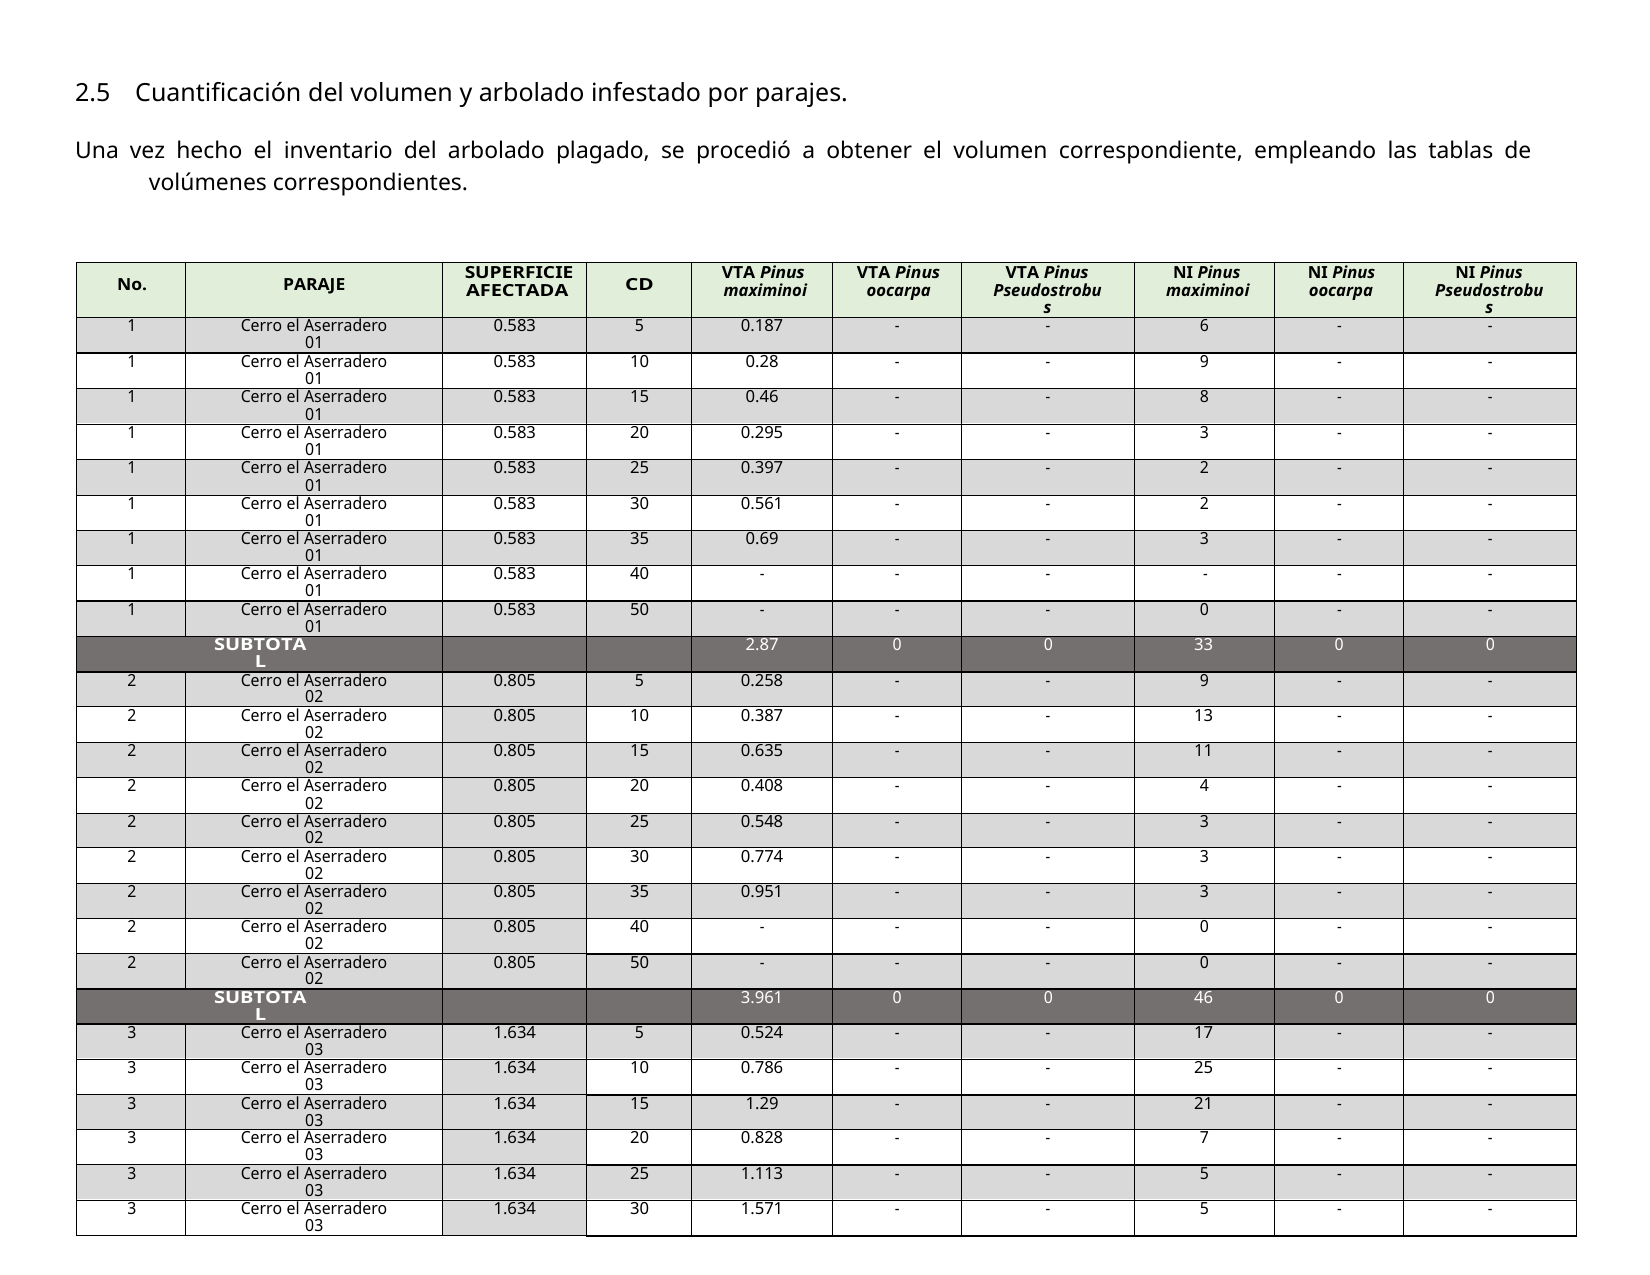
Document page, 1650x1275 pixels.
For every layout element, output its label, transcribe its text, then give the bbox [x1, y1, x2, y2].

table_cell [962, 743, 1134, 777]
subtitle Cuantificación del volumen y arbolado infestado por parajes. [75, 74, 1629, 108]
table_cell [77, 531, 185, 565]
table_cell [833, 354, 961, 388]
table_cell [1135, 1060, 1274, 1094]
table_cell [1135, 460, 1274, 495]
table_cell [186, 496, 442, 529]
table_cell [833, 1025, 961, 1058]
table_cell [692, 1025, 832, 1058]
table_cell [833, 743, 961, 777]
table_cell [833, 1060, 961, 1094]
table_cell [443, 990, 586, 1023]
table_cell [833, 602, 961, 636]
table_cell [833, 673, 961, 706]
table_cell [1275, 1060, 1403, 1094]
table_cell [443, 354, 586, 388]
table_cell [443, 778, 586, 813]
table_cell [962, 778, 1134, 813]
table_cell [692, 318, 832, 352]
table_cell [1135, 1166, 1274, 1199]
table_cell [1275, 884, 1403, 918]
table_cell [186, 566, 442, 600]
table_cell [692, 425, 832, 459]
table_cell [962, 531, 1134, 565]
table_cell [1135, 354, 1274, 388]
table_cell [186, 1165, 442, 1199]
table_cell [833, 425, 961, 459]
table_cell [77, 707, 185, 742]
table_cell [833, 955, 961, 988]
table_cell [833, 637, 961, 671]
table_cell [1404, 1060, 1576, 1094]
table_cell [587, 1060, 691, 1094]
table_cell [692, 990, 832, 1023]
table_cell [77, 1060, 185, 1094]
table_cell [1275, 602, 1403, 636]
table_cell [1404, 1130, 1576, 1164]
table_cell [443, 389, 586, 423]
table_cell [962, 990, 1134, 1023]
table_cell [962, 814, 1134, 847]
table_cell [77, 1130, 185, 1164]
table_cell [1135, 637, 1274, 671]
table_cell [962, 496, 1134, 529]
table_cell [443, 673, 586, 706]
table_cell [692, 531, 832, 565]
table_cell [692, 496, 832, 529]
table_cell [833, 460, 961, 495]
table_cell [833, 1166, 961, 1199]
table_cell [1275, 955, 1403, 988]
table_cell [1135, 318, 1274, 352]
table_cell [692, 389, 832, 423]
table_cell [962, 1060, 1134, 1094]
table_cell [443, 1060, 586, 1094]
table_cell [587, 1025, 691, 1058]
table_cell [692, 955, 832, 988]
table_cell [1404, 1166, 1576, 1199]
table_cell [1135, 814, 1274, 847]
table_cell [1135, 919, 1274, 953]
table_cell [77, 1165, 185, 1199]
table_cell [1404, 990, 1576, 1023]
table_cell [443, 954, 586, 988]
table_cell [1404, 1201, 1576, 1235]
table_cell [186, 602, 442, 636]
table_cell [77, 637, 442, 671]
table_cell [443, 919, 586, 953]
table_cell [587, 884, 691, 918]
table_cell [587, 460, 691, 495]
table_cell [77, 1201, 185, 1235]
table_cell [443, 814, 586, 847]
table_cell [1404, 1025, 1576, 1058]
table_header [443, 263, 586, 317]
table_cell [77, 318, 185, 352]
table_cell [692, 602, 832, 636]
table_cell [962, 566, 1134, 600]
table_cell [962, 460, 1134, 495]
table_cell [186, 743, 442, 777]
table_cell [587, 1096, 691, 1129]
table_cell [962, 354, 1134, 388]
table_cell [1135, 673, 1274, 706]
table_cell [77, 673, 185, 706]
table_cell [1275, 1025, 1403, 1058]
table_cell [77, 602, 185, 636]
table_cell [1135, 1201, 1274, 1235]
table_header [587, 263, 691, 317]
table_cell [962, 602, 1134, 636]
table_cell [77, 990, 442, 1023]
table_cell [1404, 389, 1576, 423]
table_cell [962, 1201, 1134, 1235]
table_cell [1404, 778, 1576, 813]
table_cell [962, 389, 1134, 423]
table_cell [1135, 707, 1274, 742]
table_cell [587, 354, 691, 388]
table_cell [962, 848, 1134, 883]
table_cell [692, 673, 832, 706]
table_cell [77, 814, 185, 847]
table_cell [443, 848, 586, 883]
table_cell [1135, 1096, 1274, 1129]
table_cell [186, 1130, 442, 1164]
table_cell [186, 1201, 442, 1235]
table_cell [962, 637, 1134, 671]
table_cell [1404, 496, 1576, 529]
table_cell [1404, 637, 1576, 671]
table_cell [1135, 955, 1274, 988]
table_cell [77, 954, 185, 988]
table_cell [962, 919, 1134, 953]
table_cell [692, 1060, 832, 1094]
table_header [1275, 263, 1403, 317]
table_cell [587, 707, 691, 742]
text Una vez hecho el inventario del arbolado plagado, se procedió a obtener el volumen correspondiente, empleando las tablas de volúmenes correspondientes. [75, 134, 1629, 197]
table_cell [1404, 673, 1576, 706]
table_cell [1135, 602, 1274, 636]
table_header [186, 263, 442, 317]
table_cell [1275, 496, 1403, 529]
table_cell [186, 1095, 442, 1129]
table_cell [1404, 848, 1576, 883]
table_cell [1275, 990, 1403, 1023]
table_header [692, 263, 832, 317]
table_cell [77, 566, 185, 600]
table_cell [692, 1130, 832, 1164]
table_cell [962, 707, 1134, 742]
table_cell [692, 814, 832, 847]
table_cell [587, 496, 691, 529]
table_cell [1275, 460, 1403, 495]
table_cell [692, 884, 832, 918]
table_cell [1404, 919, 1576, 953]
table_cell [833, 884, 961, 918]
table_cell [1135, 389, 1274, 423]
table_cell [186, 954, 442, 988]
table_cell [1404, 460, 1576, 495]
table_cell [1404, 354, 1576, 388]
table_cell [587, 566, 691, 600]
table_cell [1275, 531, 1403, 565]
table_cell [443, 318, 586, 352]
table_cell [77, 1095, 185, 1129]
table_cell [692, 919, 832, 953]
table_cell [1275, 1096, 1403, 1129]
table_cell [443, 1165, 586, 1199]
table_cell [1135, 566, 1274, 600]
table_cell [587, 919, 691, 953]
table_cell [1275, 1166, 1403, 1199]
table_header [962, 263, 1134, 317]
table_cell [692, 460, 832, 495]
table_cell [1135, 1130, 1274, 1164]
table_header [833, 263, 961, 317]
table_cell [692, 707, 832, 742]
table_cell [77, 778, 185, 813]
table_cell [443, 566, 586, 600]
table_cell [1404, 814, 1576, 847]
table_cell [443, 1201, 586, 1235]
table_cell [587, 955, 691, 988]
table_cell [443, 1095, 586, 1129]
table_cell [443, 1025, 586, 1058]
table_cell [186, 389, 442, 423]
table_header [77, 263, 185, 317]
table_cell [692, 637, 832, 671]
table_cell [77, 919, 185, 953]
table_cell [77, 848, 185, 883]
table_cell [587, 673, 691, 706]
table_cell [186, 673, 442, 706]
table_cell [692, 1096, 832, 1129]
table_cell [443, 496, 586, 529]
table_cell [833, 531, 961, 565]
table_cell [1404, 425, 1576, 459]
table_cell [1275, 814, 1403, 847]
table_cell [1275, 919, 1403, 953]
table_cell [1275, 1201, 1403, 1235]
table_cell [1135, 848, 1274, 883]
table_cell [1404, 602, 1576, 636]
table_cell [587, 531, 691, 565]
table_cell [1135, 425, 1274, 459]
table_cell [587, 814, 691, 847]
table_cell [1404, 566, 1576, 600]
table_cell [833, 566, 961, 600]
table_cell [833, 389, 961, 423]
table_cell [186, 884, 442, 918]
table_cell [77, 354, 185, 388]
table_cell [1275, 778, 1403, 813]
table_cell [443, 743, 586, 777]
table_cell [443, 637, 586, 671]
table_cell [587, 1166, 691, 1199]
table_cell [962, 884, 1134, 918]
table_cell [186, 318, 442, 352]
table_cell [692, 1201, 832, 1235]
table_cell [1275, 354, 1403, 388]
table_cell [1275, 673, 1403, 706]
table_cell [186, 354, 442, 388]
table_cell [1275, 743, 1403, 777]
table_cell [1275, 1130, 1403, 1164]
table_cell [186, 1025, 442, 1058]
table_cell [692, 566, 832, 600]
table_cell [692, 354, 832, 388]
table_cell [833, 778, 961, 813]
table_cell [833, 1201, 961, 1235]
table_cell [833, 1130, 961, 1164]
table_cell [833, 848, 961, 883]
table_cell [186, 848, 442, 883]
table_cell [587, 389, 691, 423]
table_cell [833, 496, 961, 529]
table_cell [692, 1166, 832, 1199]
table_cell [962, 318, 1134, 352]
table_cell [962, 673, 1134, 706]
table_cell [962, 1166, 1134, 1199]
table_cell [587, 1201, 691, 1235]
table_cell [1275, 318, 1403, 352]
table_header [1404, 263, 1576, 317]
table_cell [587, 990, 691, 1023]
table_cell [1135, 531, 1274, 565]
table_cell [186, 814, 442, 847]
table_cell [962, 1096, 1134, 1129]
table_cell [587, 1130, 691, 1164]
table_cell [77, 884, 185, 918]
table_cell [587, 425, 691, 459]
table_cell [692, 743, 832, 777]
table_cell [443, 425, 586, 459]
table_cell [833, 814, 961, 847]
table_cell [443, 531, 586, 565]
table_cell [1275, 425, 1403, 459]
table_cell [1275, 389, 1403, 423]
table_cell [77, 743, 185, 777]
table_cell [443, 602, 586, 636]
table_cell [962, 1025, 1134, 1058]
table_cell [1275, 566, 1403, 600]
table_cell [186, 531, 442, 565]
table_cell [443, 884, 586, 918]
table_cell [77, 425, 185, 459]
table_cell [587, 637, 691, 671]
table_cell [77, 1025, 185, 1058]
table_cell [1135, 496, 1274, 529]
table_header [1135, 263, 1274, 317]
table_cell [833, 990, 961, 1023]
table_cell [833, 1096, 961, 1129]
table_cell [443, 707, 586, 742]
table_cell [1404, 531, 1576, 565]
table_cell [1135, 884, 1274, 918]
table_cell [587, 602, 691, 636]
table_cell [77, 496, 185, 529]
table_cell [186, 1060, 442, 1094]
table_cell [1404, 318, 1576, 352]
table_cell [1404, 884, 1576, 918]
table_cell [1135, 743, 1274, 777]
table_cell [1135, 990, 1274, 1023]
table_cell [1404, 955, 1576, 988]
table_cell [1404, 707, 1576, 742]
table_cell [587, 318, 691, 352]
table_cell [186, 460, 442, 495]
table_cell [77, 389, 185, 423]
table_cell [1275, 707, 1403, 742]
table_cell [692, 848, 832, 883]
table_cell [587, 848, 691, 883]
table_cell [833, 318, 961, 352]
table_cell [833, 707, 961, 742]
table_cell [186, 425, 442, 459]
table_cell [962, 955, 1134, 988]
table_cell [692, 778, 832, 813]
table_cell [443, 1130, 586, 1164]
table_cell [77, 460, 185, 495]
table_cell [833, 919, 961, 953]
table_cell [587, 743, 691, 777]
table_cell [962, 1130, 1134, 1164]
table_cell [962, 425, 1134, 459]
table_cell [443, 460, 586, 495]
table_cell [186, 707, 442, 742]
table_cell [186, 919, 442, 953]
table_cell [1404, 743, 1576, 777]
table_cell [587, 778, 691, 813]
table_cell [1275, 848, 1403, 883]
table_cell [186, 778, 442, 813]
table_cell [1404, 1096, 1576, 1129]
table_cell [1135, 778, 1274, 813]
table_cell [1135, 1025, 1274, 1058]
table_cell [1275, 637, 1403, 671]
